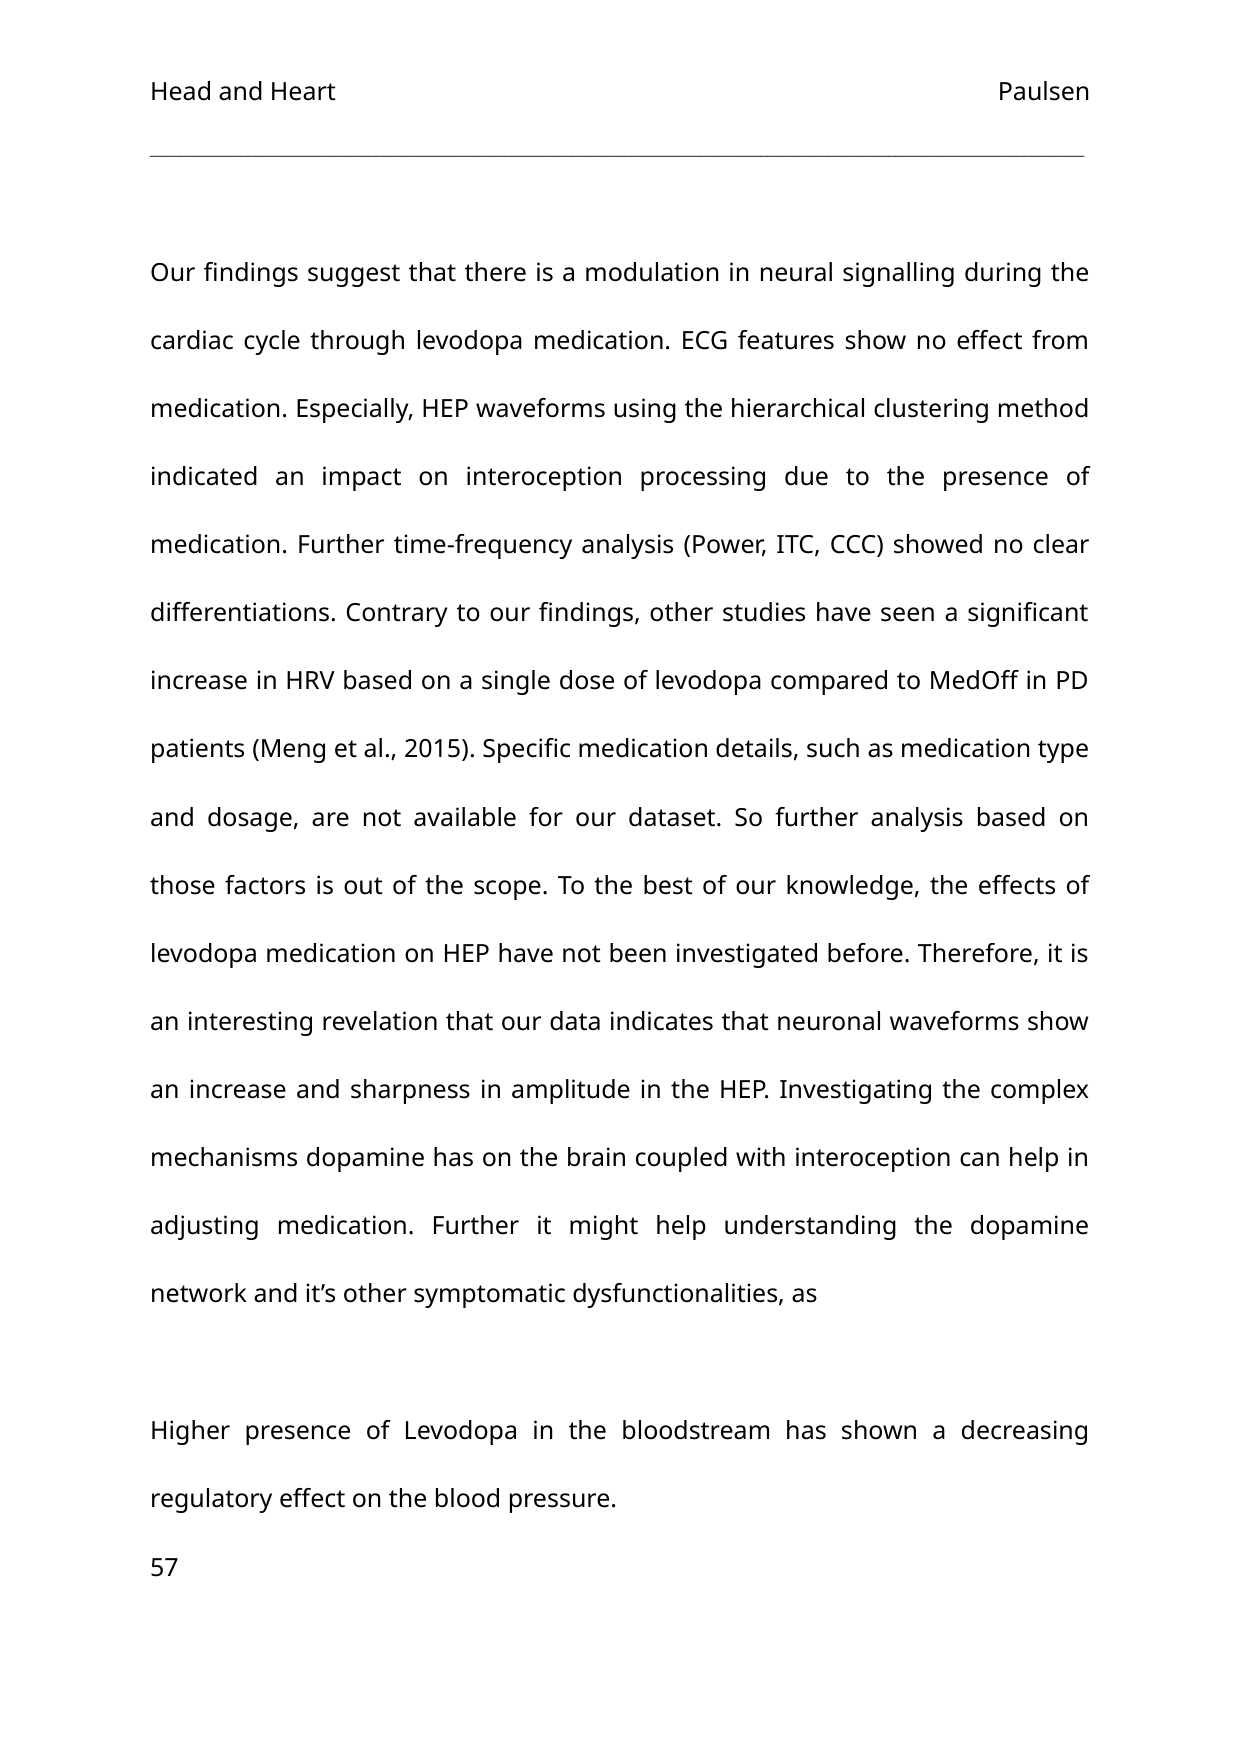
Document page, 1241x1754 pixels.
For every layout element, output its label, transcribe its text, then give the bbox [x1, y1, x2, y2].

text Higher presence of Levodopa in the bloodstream has shown a decreasing regulatory effect on the blood pressure. [150, 1412, 1090, 1514]
text Our findings suggest that there is a modulation in neural signalling during the cardiac cycle through levodopa medication. ECG features show no effect from medication. Especially, HEP waveforms using the hierarchical clustering method indicated an impact on interoception processing due to the presence of medication. Further time-frequency analysis (Power, ITC, CCC) showed no clear differentiations. Contrary to our findings, other studies have seen a significant increase in HRV based on a single dose of levodopa compared to MedOff in PD patients (Meng et al., 2015). Specific medication details, such as medication type and dosage, are not available for our dataset. So further analysis based on those factors is out of the scope. To the best of our knowledge, the effects of levodopa medication on HEP have not been investigated before. Therefore, it is an interesting revelation that our data indicates that neuronal waveforms show an increase and sharpness in amplitude in the HEP. Investigating the complex mechanisms dopamine has on the brain coupled with interoception can help in adjusting medication. Further it might help understanding the dopamine network and it’s other symptomatic dysfunctionalities, as [150, 254, 1090, 1310]
